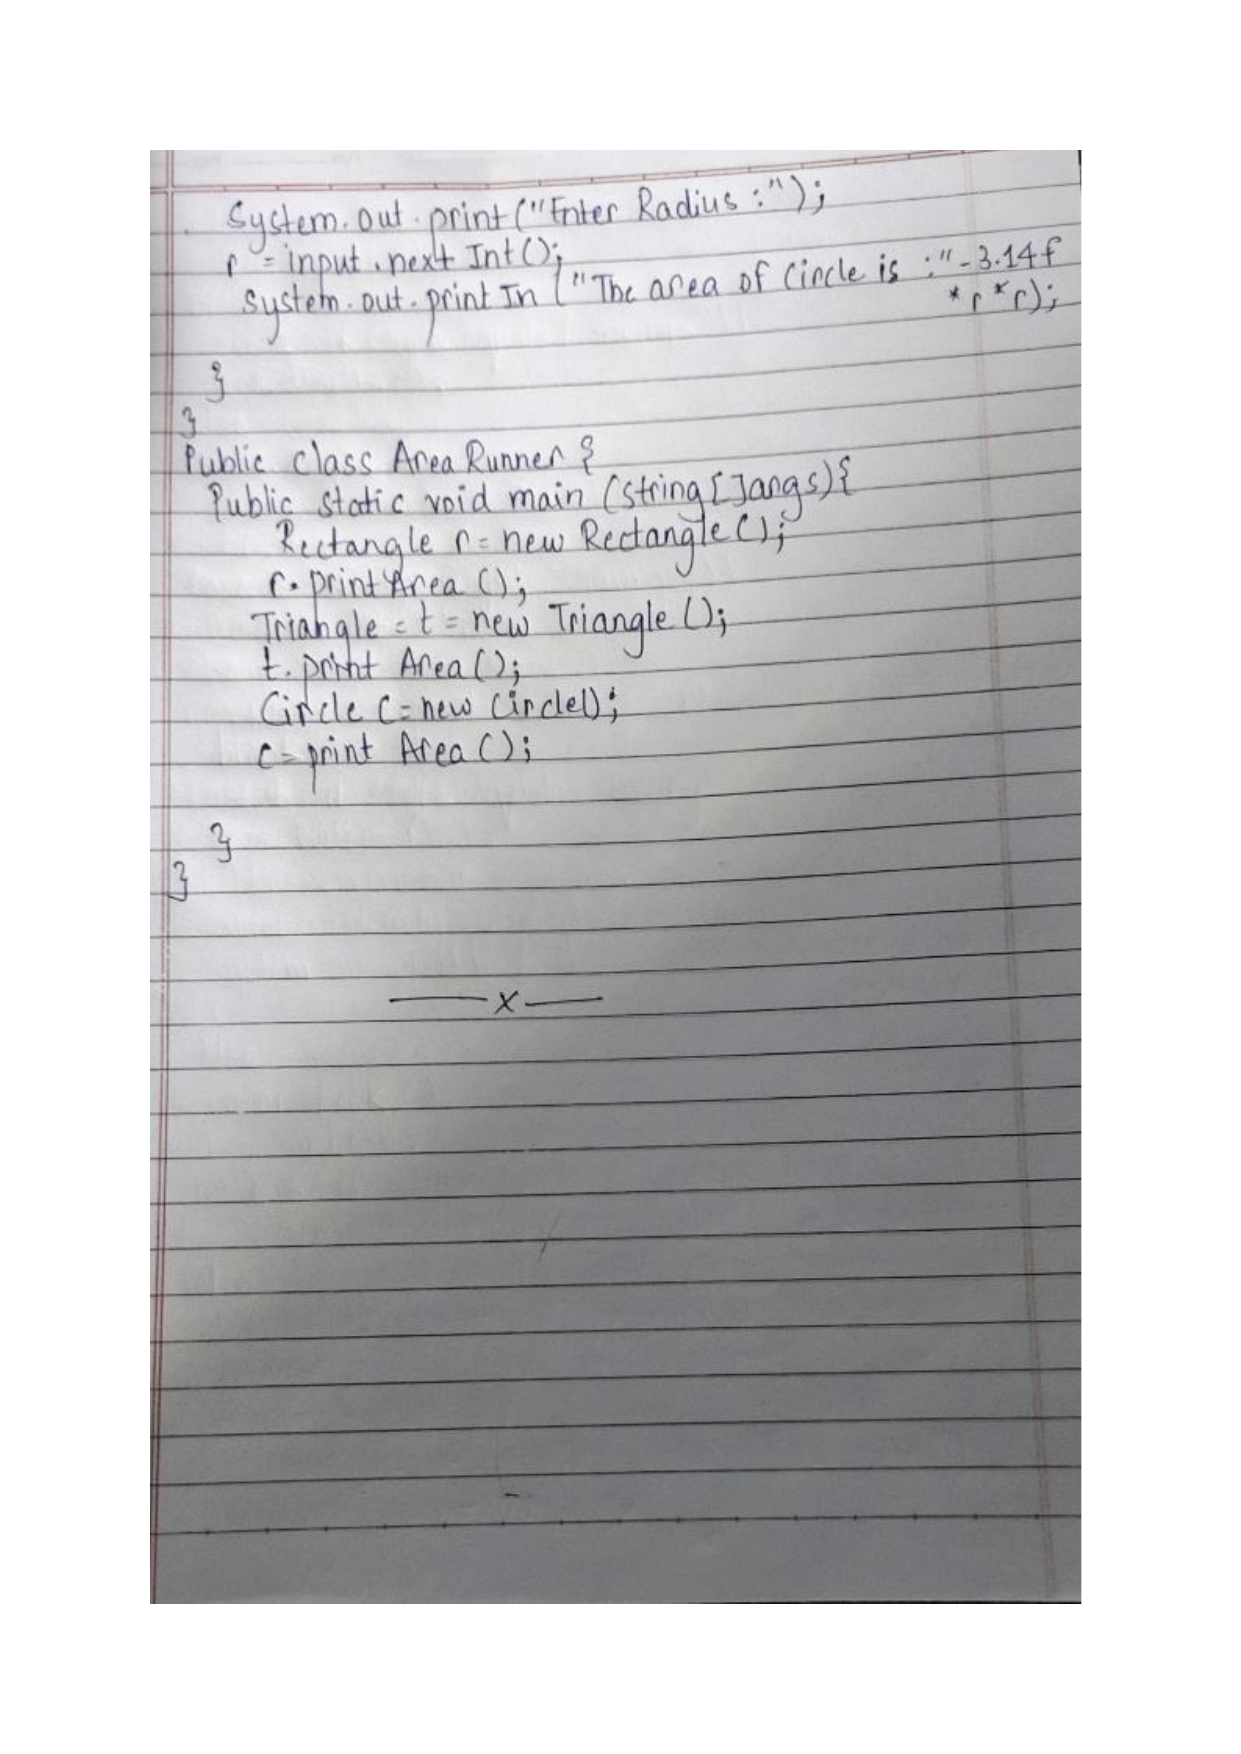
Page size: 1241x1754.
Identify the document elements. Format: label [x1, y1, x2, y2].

picture [150, 150, 1082, 1604]
